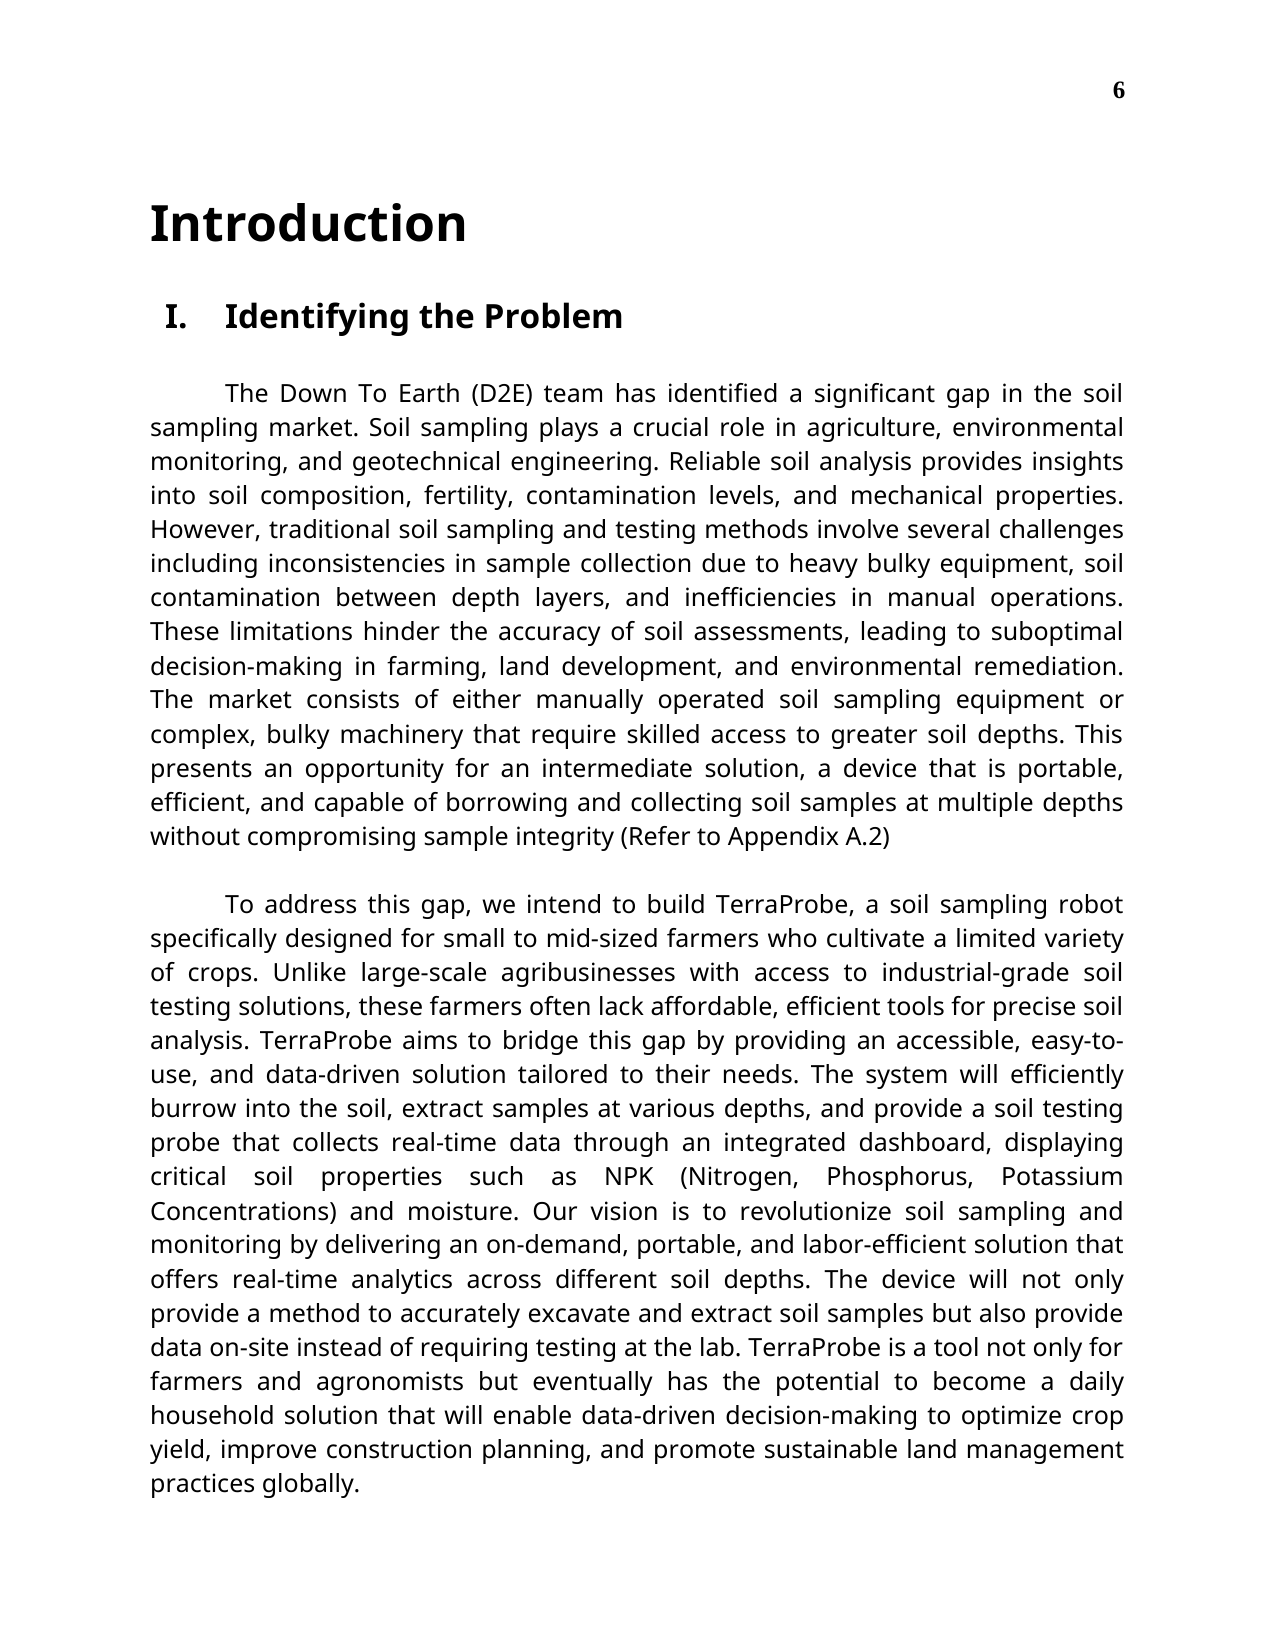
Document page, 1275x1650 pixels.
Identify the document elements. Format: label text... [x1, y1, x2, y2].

text The Down To Earth (D2E) team has identified a significant gap in the soil sampling market. Soil sampling plays a crucial role in agriculture, environmental monitoring, and geotechnical engineering. Reliable soil analysis provides insights into soil composition, fertility, contamination levels, and mechanical properties. However, traditional soil sampling and testing methods involve several challenges including inconsistencies in sample collection due to heavy bulky equipment, soil contamination between depth layers, and inefficiencies in manual operations. These limitations hinder the accuracy of soil assessments, leading to suboptimal decision-making in farming, land development, and environmental remediation. The market consists of either manually operated soil sampling equipment or complex, bulky machinery that require skilled access to greater soil depths. This presents an opportunity for an intermediate solution, a device that is portable, efficient, and capable of borrowing and collecting soil samples at multiple depths without compromising sample integrity (Refer to Appendix A.2) [150, 376, 1125, 852]
subtitle Introduction [150, 187, 1125, 256]
subtitle Identifying the Problem [187, 293, 1125, 338]
text To address this gap, we intend to build TerraProbe, a soil sampling robot specifically designed for small to mid-sized farmers who cultivate a limited variety of crops. Unlike large-scale agribusinesses with access to industrial-grade soil testing solutions, these farmers often lack affordable, efficient tools for precise soil analysis. TerraProbe aims to bridge this gap by providing an accessible, easy-to-use, and data-driven solution tailored to their needs. The system will efficiently burrow into the soil, extract samples at various depths, and provide a soil testing probe that collects real-time data through an integrated dashboard, displaying critical soil properties such as NPK (Nitrogen, Phosphorus, Potassium Concentrations) and moisture. Our vision is to revolutionize soil sampling and monitoring by delivering an on-demand, portable, and labor-efficient solution that offers real-time analytics across different soil depths. The device will not only provide a method to accurately excavate and extract soil samples but also provide data on-site instead of requiring testing at the lab. TerraProbe is a tool not only for farmers and agronomists but eventually has the potential to become a daily household solution that will enable data-driven decision-making to optimize crop yield, improve construction planning, and promote sustainable land management practices globally. [150, 887, 1125, 1500]
